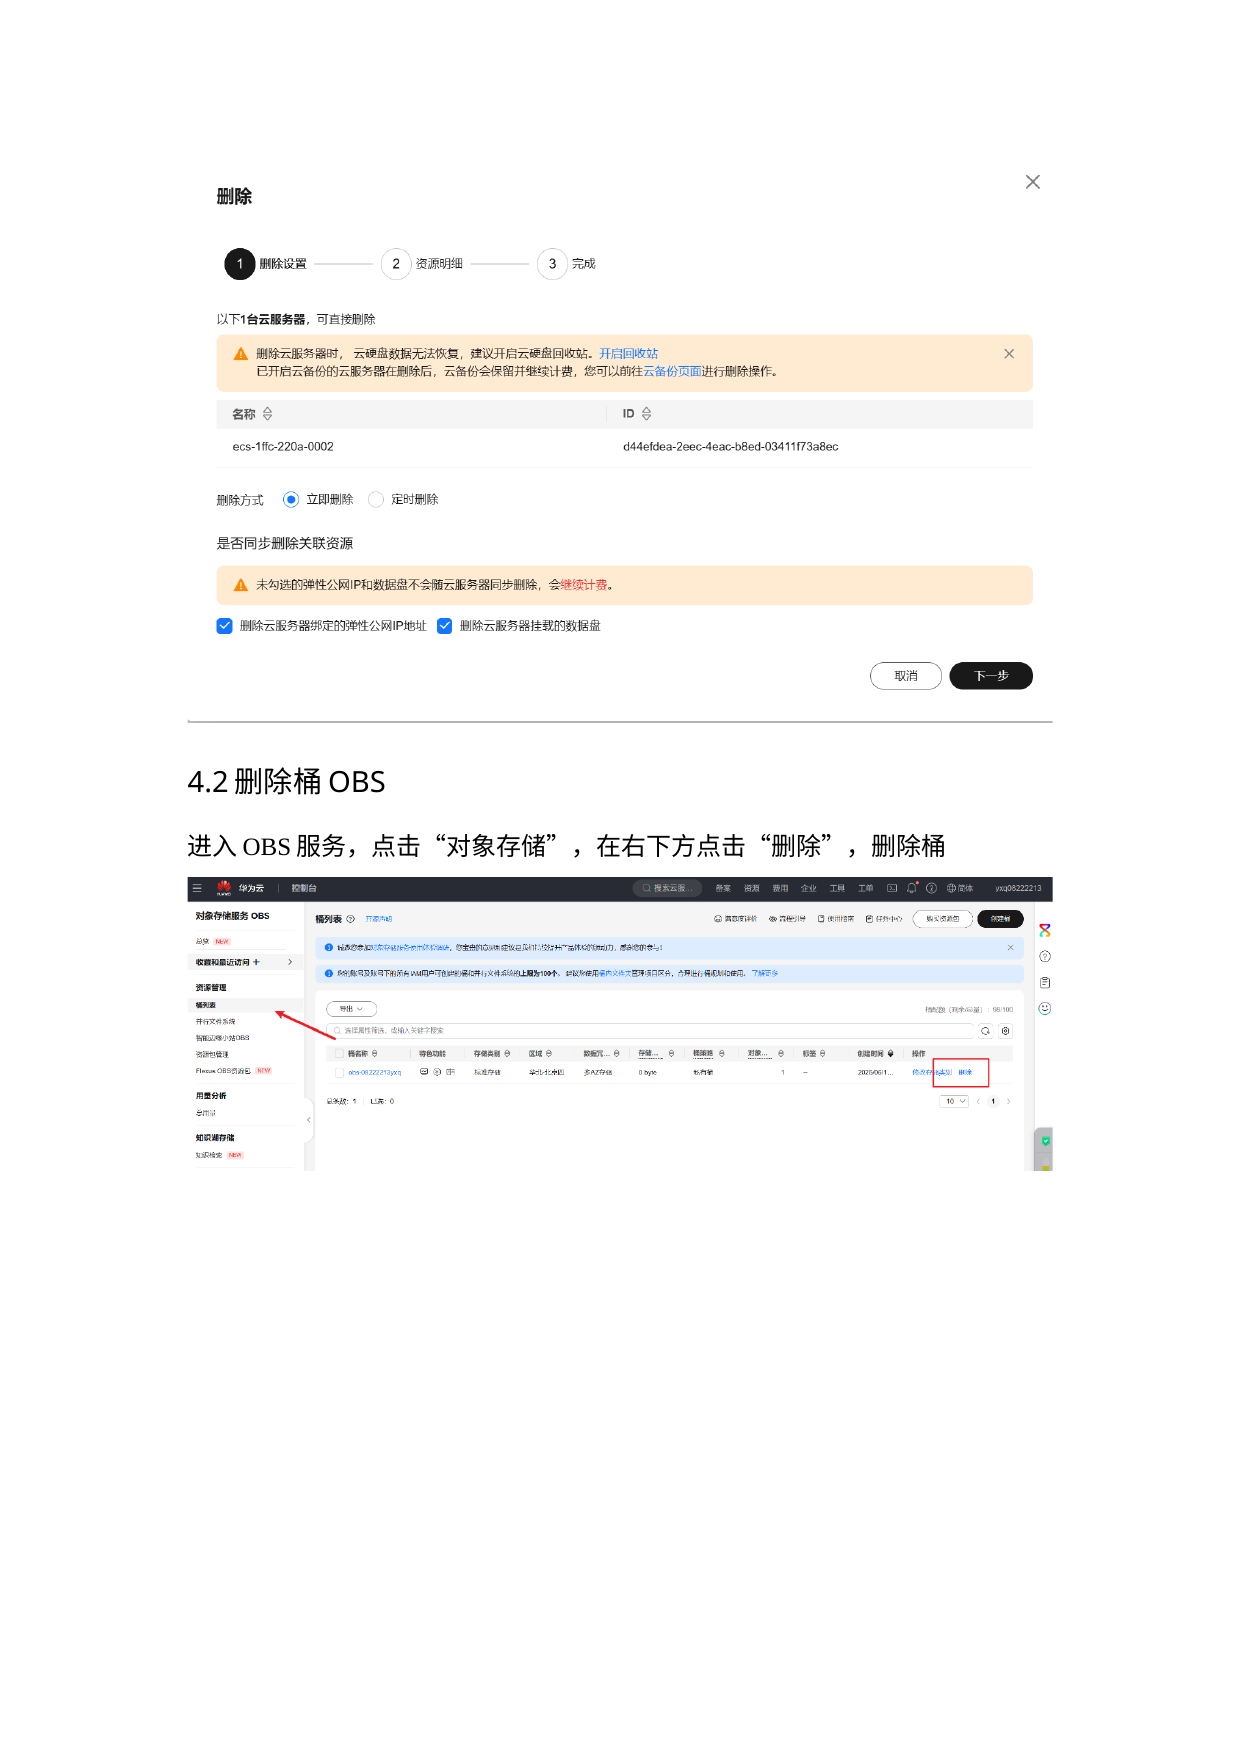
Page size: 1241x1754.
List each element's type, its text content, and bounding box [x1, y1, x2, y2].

text 4.2删除桶OBS [187, 747, 1053, 812]
picture [187, 877, 1053, 1171]
picture [187, 162, 1053, 723]
text 进入OBS服务，点击“对象存储”，在右下方点击“删除”，删除桶 [187, 812, 1053, 877]
